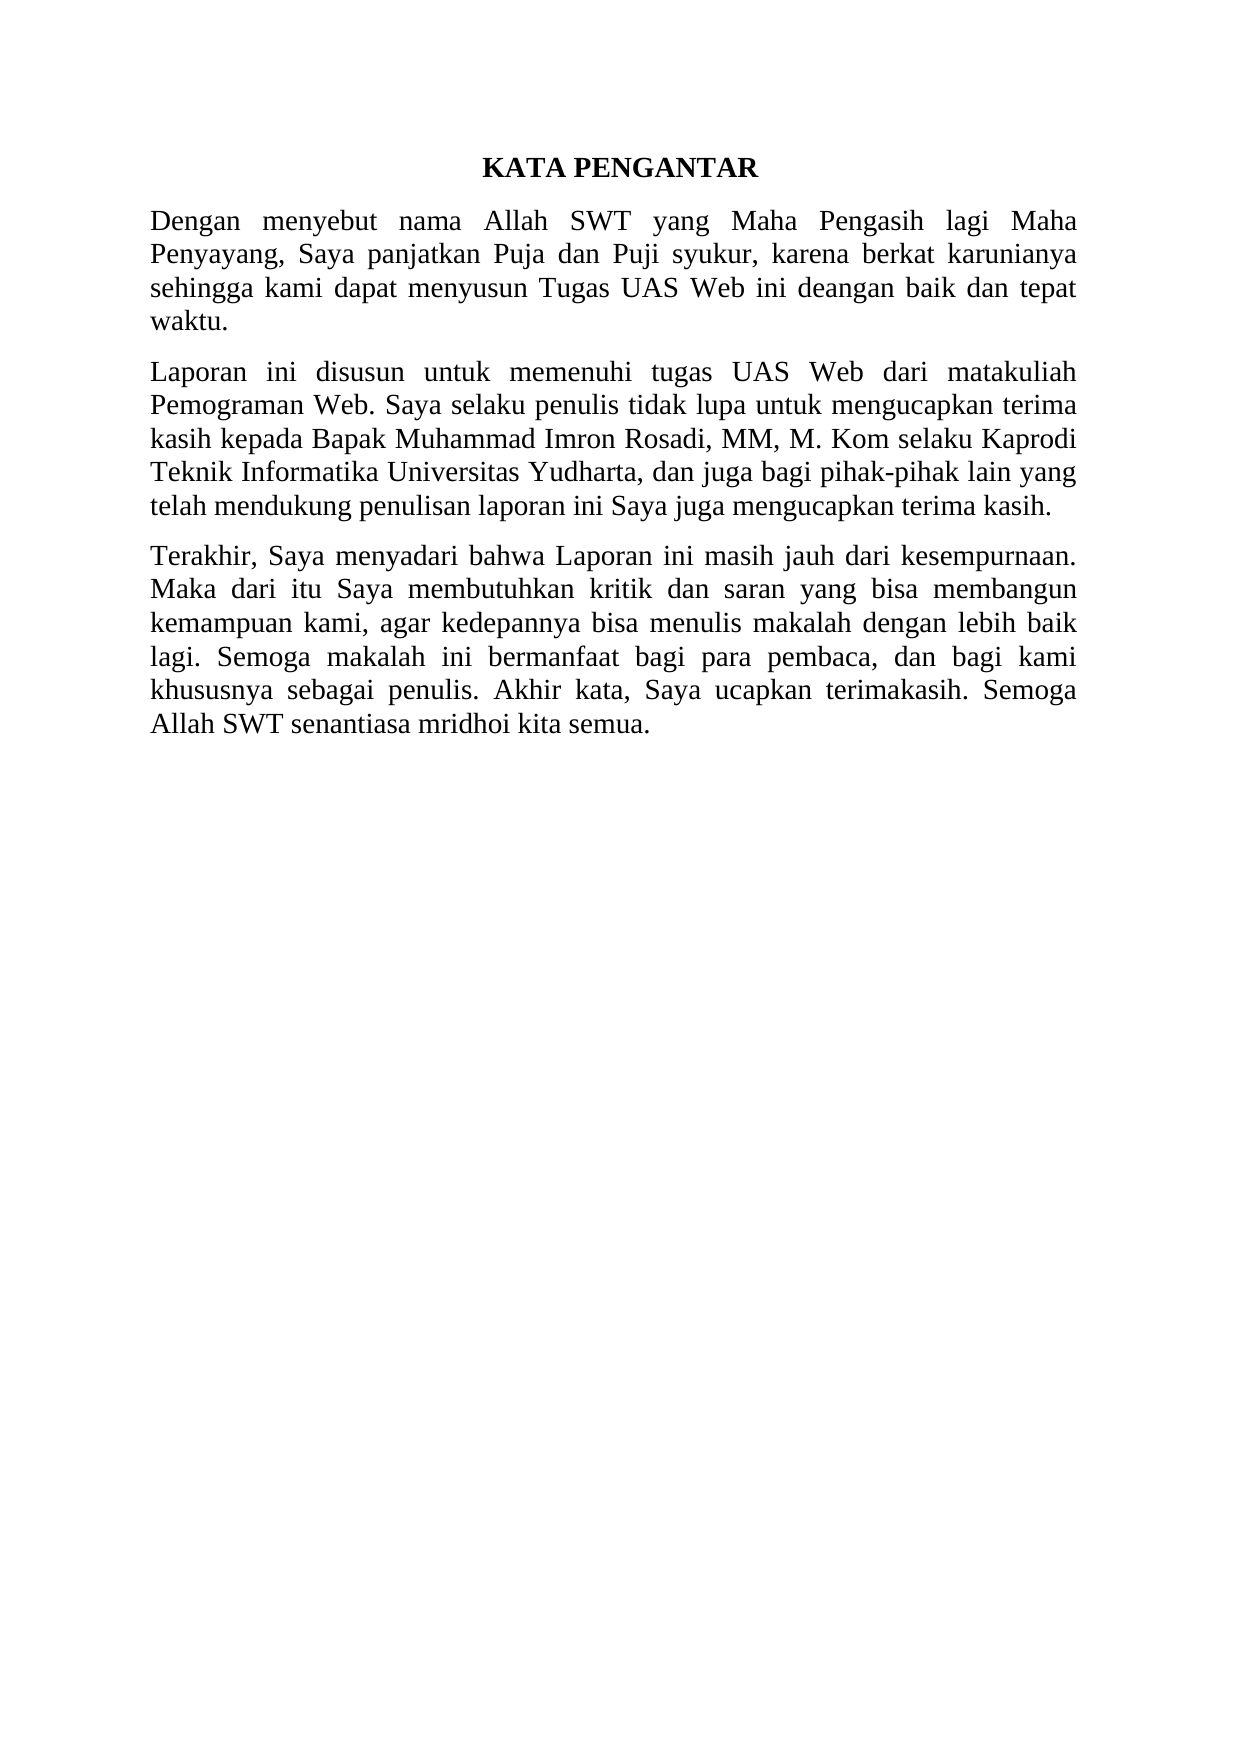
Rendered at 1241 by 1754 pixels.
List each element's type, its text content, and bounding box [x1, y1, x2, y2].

text Laporan ini disusun untuk memenuhi tugas UAS Web dari matakuliah Pemograman Web. Saya selaku penulis tidak lupa untuk mengucapkan terima kasih kepada Bapak Muhammad Imron Rosadi, MM, M. Kom selaku Kaprodi Teknik Informatika Universitas Yudharta, dan juga bagi pihak-pihak lain yang telah mendukung penulisan laporan ini Saya juga mengucapkan terima kasih. [150, 354, 1078, 521]
text Dengan menyebut nama Allah SWT yang Maha Pengasih lagi Maha Penyayang, Saya panjatkan Puja dan Puji syukur, karena berkat karunianya sehingga kami dapat menyusun Tugas UAS Web ini deangan baik dan tepat waktu. [150, 203, 1078, 337]
text KATA PENGANTAR [150, 150, 1090, 183]
text Terakhir, Saya menyadari bahwa Laporan ini masih jauh dari kesempurnaan. Maka dari itu Saya membutuhkan kritik dan saran yang bisa membangun kemampuan kami, agar kedepannya bisa menulis makalah dengan lebih baik lagi. Semoga makalah ini bermanfaat bagi para pembaca, dan bagi kami khususnya sebagai penulis. Akhir kata, Saya ucapkan terimakasih. Semoga Allah SWT senantiasa mridhoi kita semua. [150, 538, 1078, 739]
